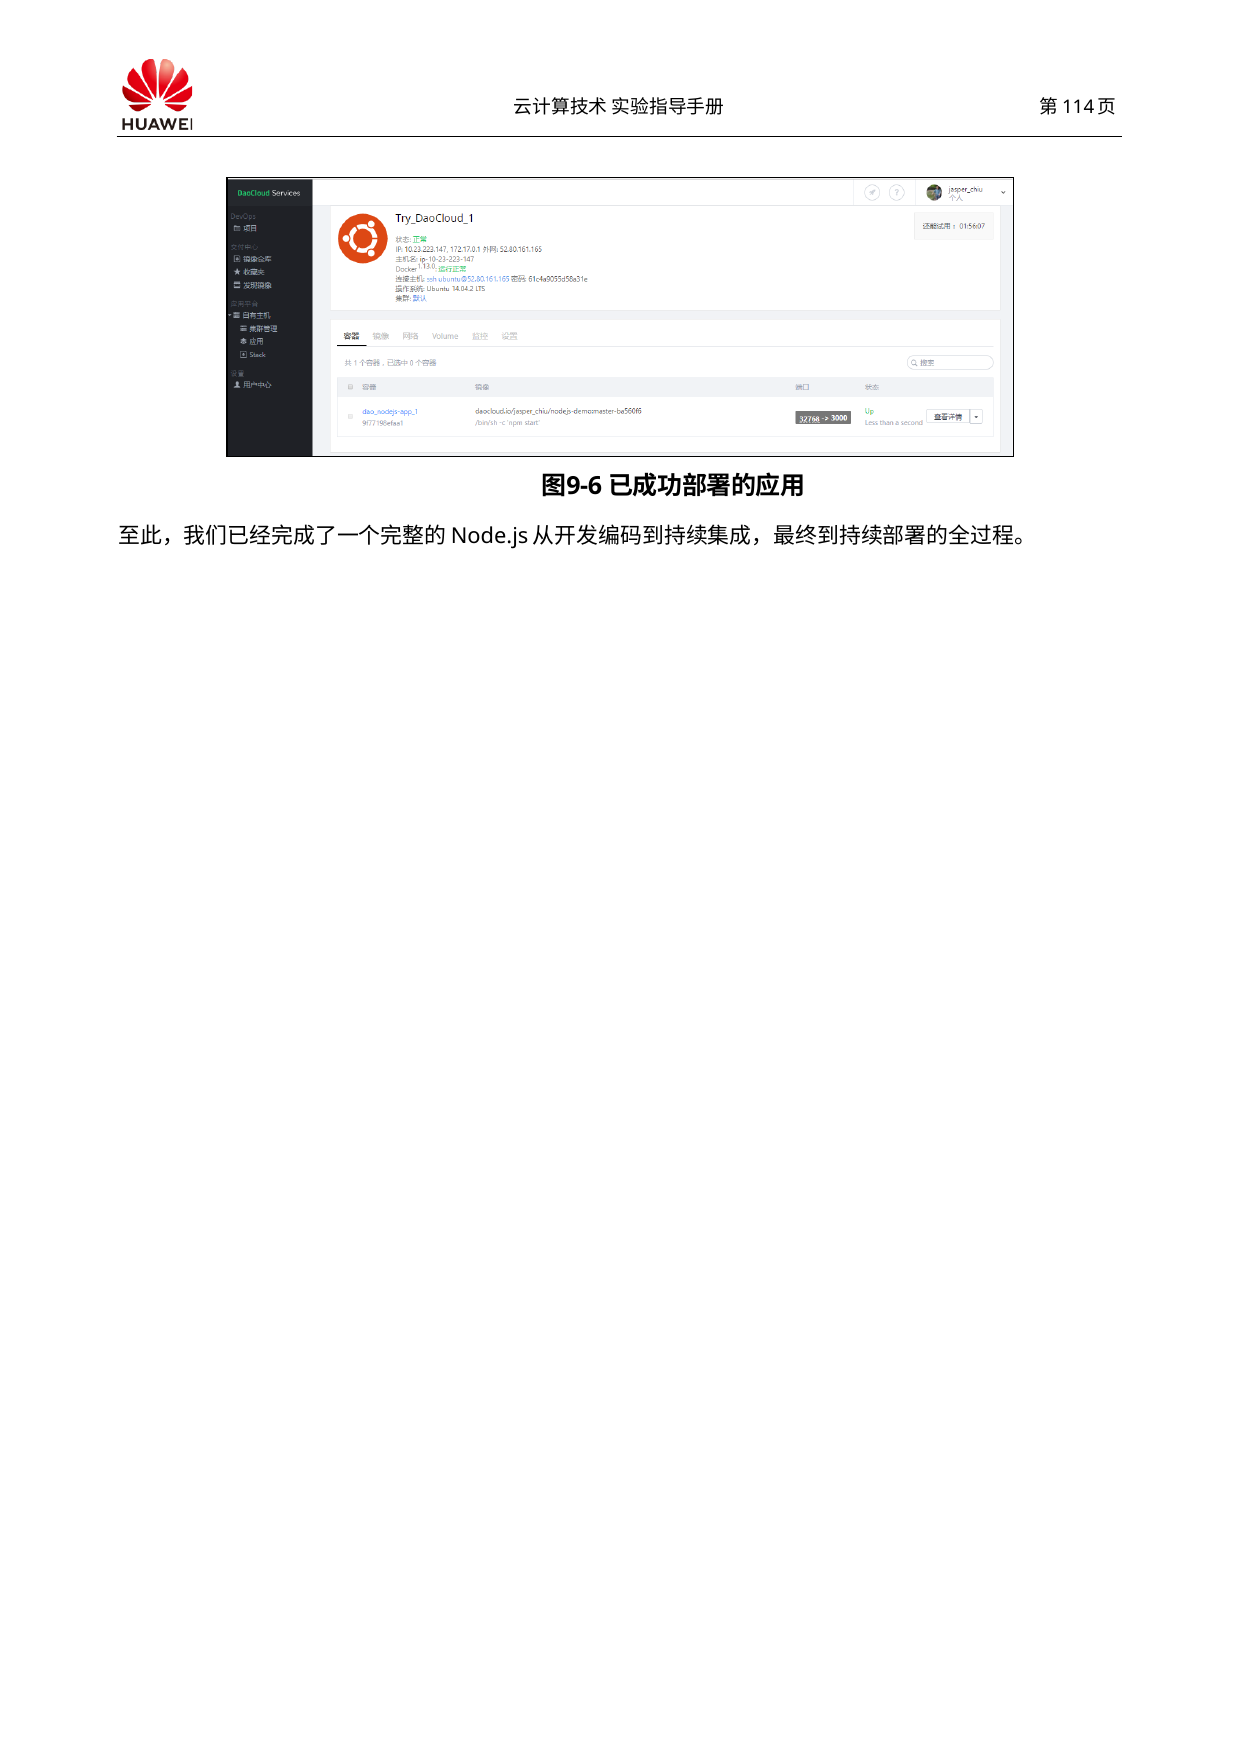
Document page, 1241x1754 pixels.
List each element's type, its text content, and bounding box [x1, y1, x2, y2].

picture [228, 178, 1013, 456]
picture [122, 59, 193, 130]
text 至此，我们已经完成了一个完整的Node.js从开发编码到持续集成，最终到持续部署的全过程。 [118, 518, 1122, 550]
text 已成功部署的应用 [224, 465, 1122, 501]
